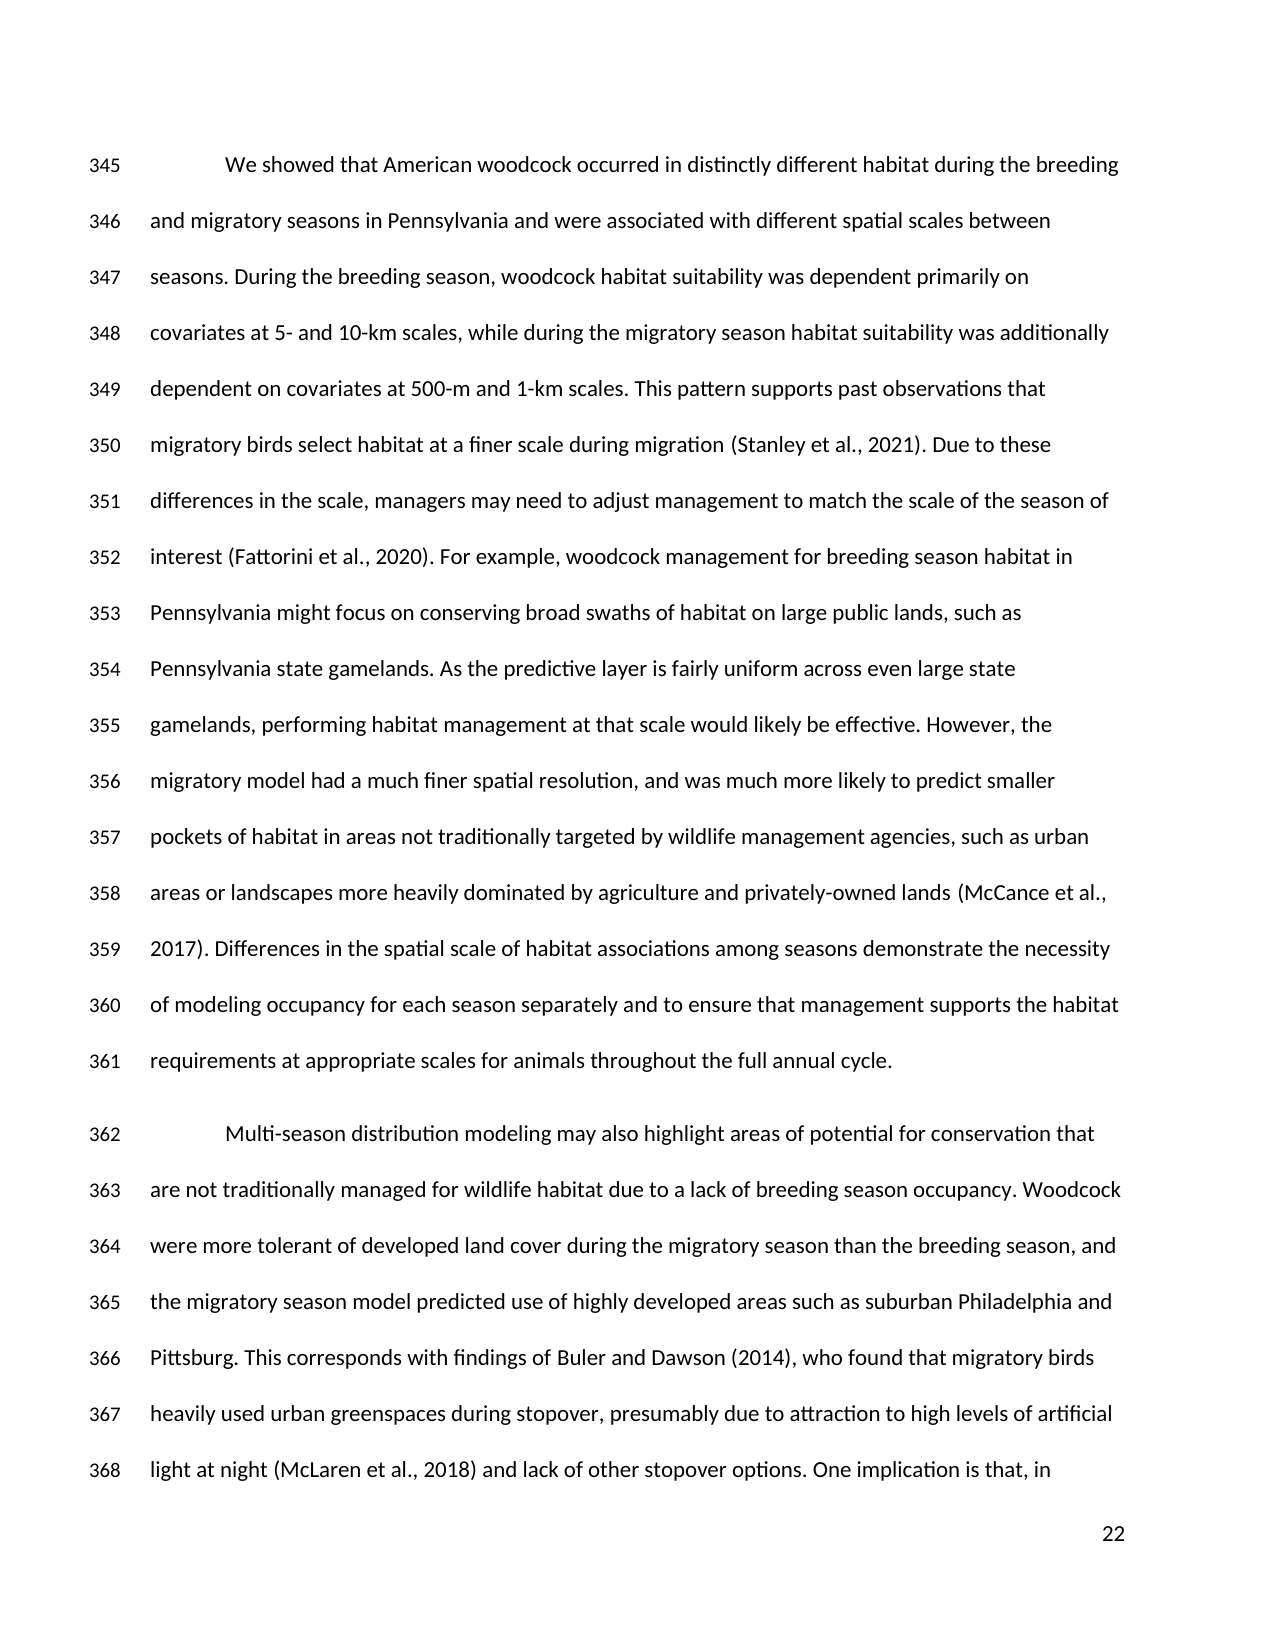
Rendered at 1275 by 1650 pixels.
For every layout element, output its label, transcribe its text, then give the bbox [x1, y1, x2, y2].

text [150, 1119, 1125, 1484]
text We showed that American woodcock occurred in distinctly different habitat during the breeding and migratory seasons in Pennsylvania and were associated with different spatial scales between seasons. During the breeding season, woodcock habitat suitability was dependent primarily on covariates at 5- and 10-km scales, while during the migratory season habitat suitability was additionally dependent on covariates at 500-m and 1-km scales. This pattern supports past observations that migratory birds select habitat at a finer scale during migration (Stanley et al., 2021). Due to these differences in the scale, managers may need to adjust management to match the scale of the season of interest (Fattorini et al., 2020). For example, woodcock management for breeding season habitat in Pennsylvania might focus on conserving broad swaths of habitat on large public lands, such as Pennsylvania state gamelands. As the predictive layer is fairly uniform across even large state gamelands, performing habitat management at that scale would likely be effective. However, the migratory model had a much finer spatial resolution, and was much more likely to predict smaller pockets of habitat in areas not traditionally targeted by wildlife management agencies, such as urban areas or landscapes more heavily dominated by agriculture and privately-owned lands (McCance et al., 2017). Differences in the spatial scale of habitat associations among seasons demonstrate the necessity of modeling occupancy for each season separately and to ensure that management supports the habitat requirements at appropriate scales for animals throughout the full annual cycle. [150, 150, 1125, 1075]
